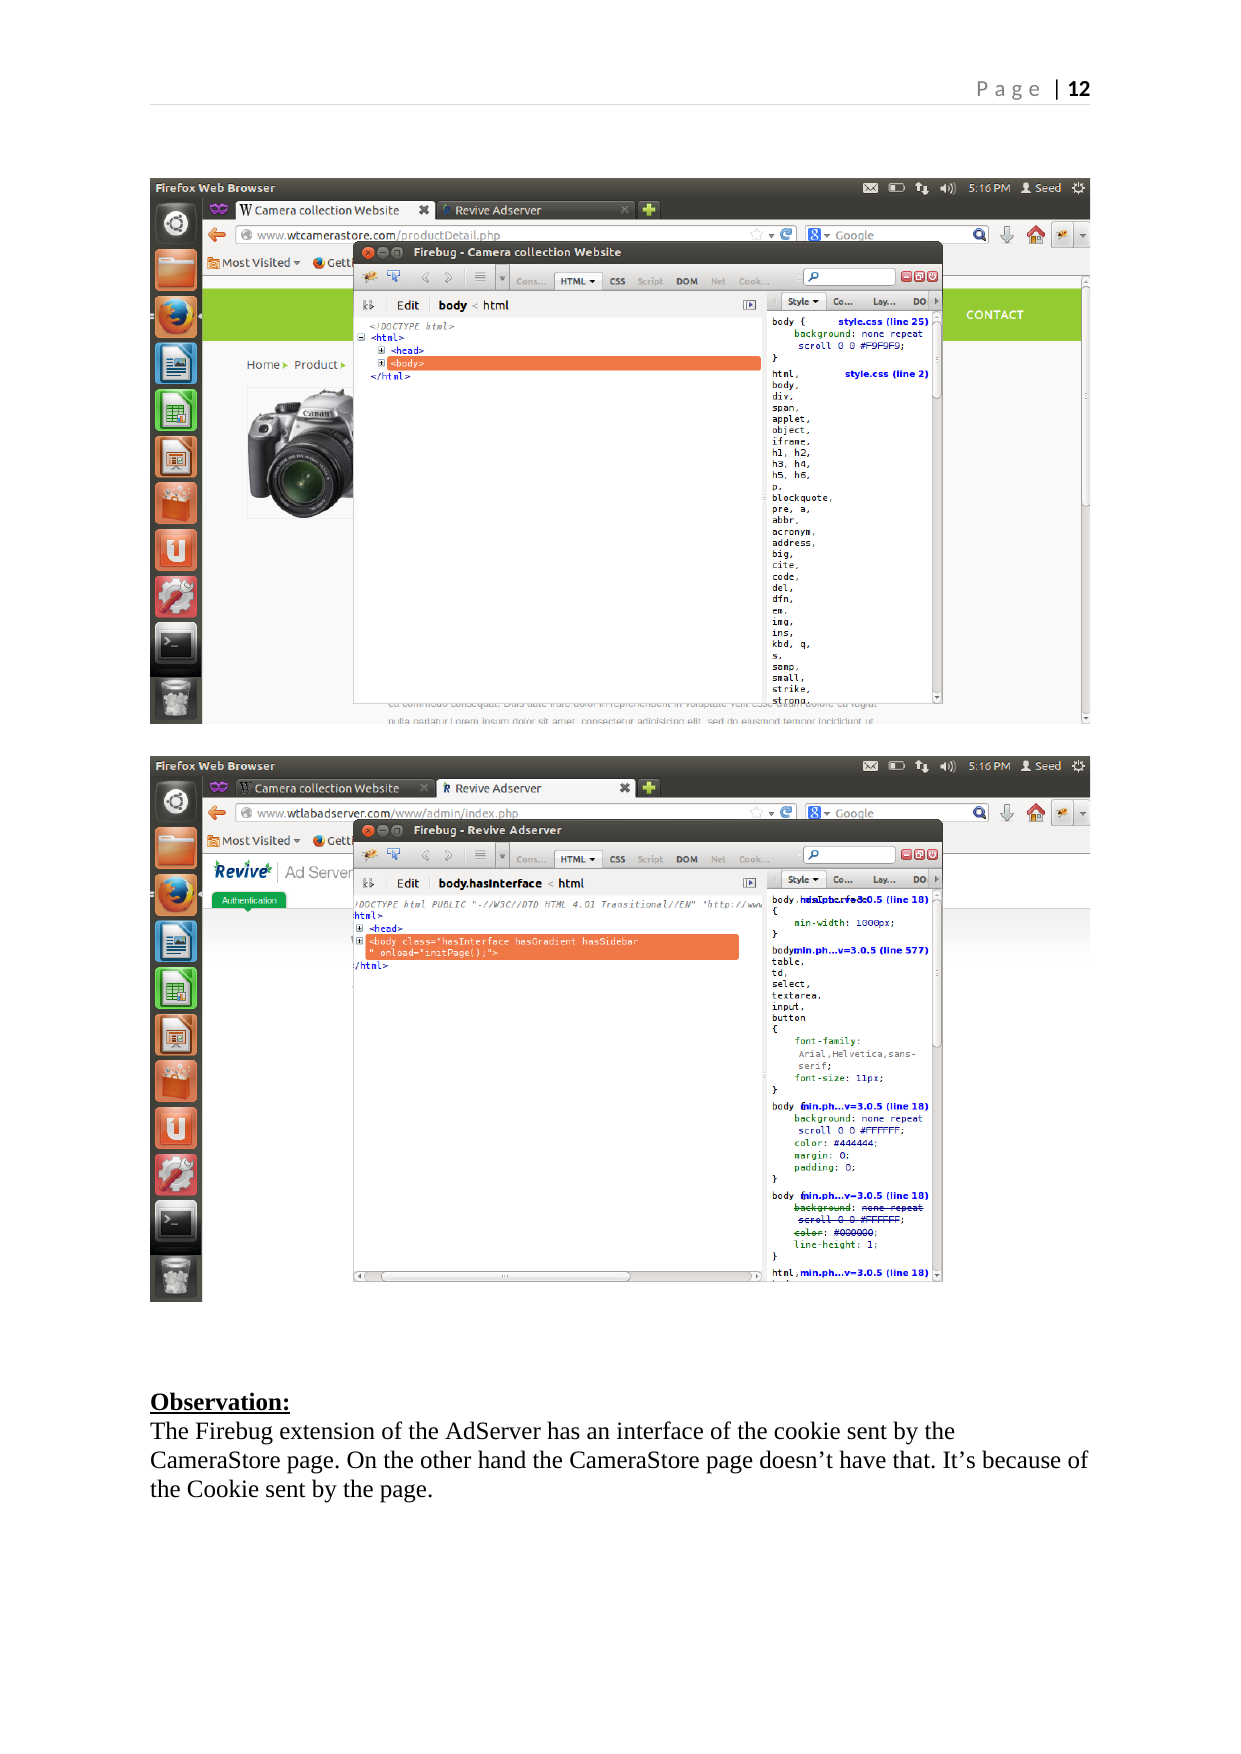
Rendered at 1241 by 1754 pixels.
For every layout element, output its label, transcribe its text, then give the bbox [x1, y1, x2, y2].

picture [150, 178, 1091, 724]
picture [150, 756, 1091, 1302]
text The Firebug extension of the AdServer has an interface of the cookie sent by the CameraStore page. On the other hand the CameraStore page doesn’t have that. It’s because of the Cookie sent by the page. [150, 1416, 1090, 1502]
text Observation: [150, 1387, 1090, 1416]
